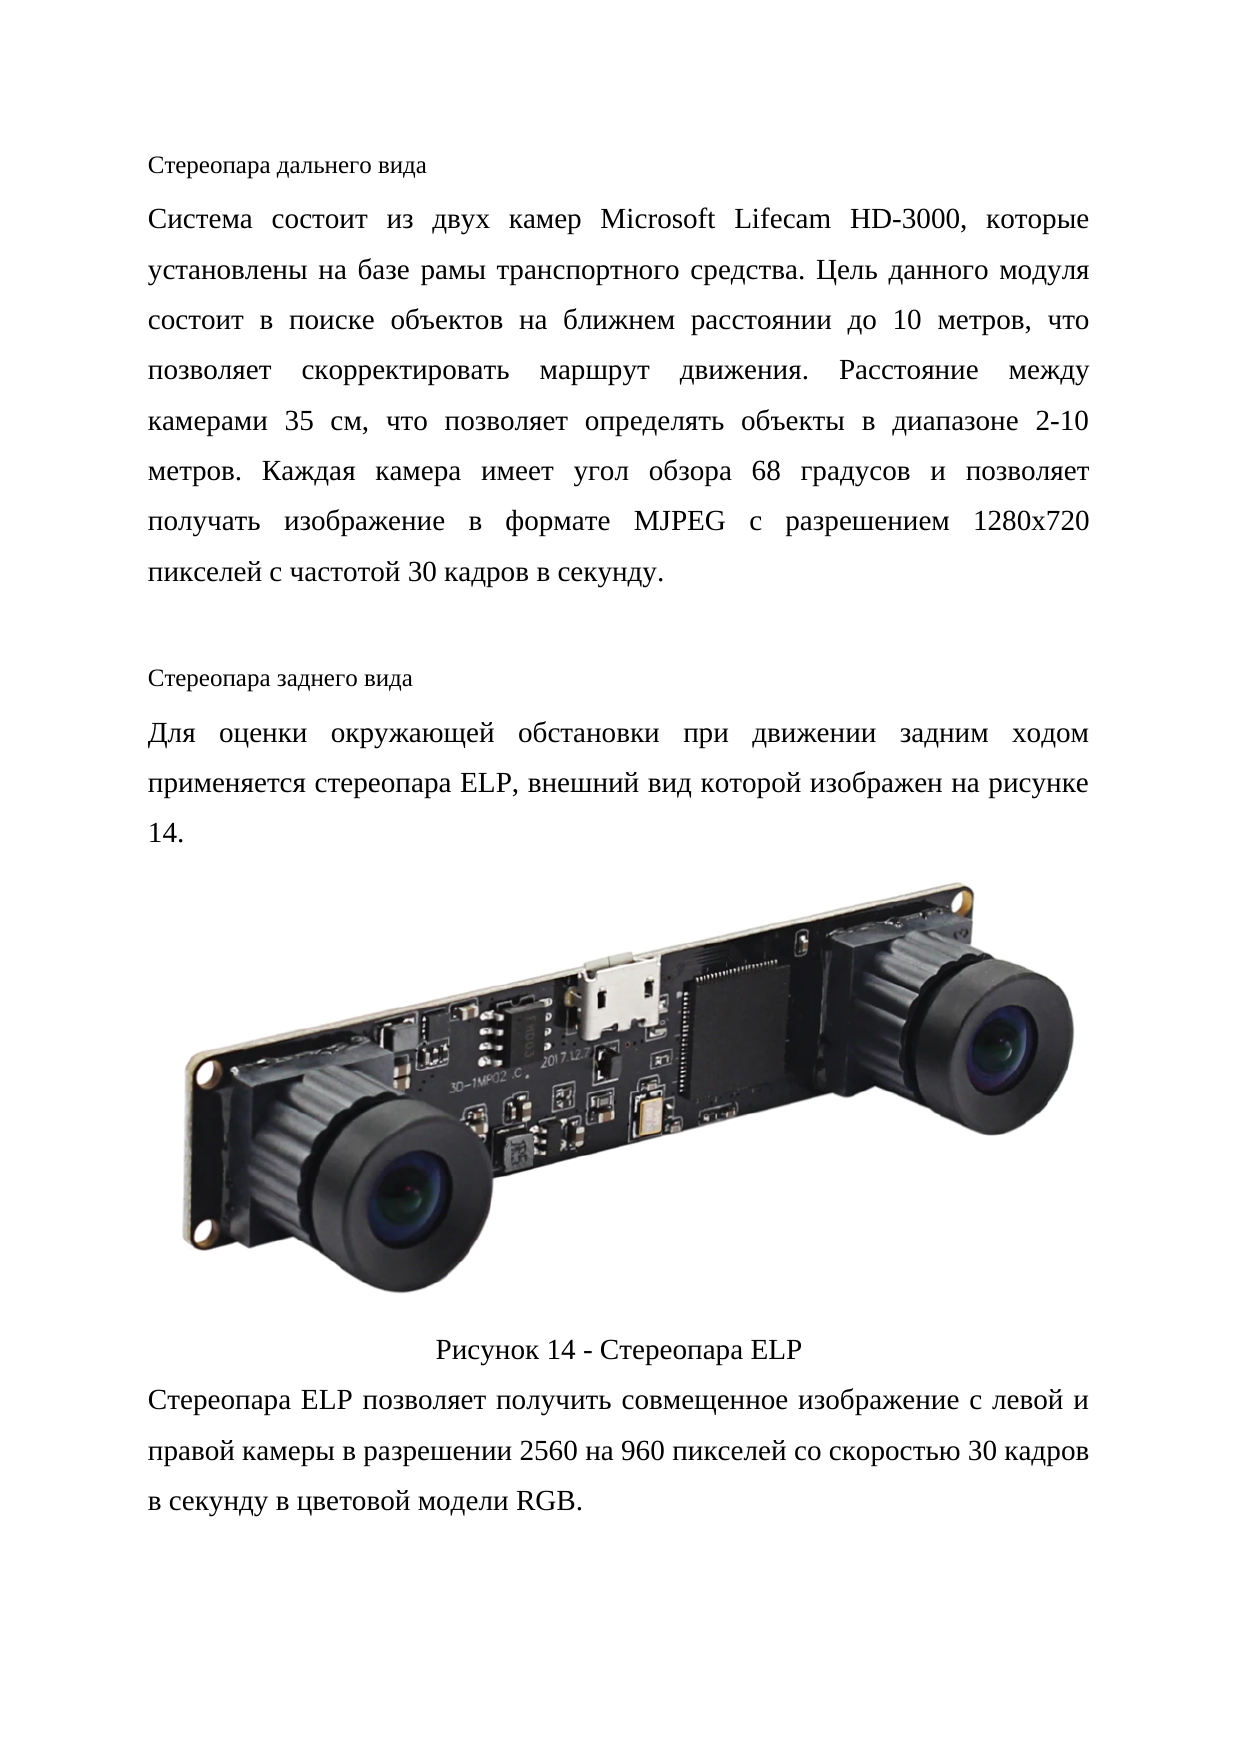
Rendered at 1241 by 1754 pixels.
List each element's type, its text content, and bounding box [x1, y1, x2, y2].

picture [148, 865, 1090, 1319]
text Стереопара ELP позволяет получить совмещенное изображение с левой и правой камеры в разрешении 2560 на 960 пикселей со скоростью 30 кадров в секунду в цветовой модели RGB. [148, 1382, 1090, 1517]
text Система состоит из двух камер Microsoft Lifecam HD-3000, которые установлены на базе рамы транспортного средства. Цель данного модуля состоит в поиске объектов на ближнем расстоянии до 10 метров, что позволяет скорректировать маршрут движения. Расстояние между камерами 35 см, что позволяет определять объекты в диапазоне 2-10 метров. Каждая камера имеет угол обзора 68 градусов и позволяет получать изображение в формате MJPEG с разрешением 1280x720 пикселей с частотой 30 кадров в секунду. [148, 201, 1090, 587]
subtitle Стереопара дальнего вида [148, 150, 1090, 179]
subtitle Стереопара заднего вида [148, 663, 1090, 692]
text Рисунок 14 - Стереопара ELP [148, 1332, 1090, 1366]
text Для оценки окружающей обстановки при движении задним ходом применяется стереопара ELP, внешний вид которой изображен на рисунке 14. [148, 715, 1090, 849]
